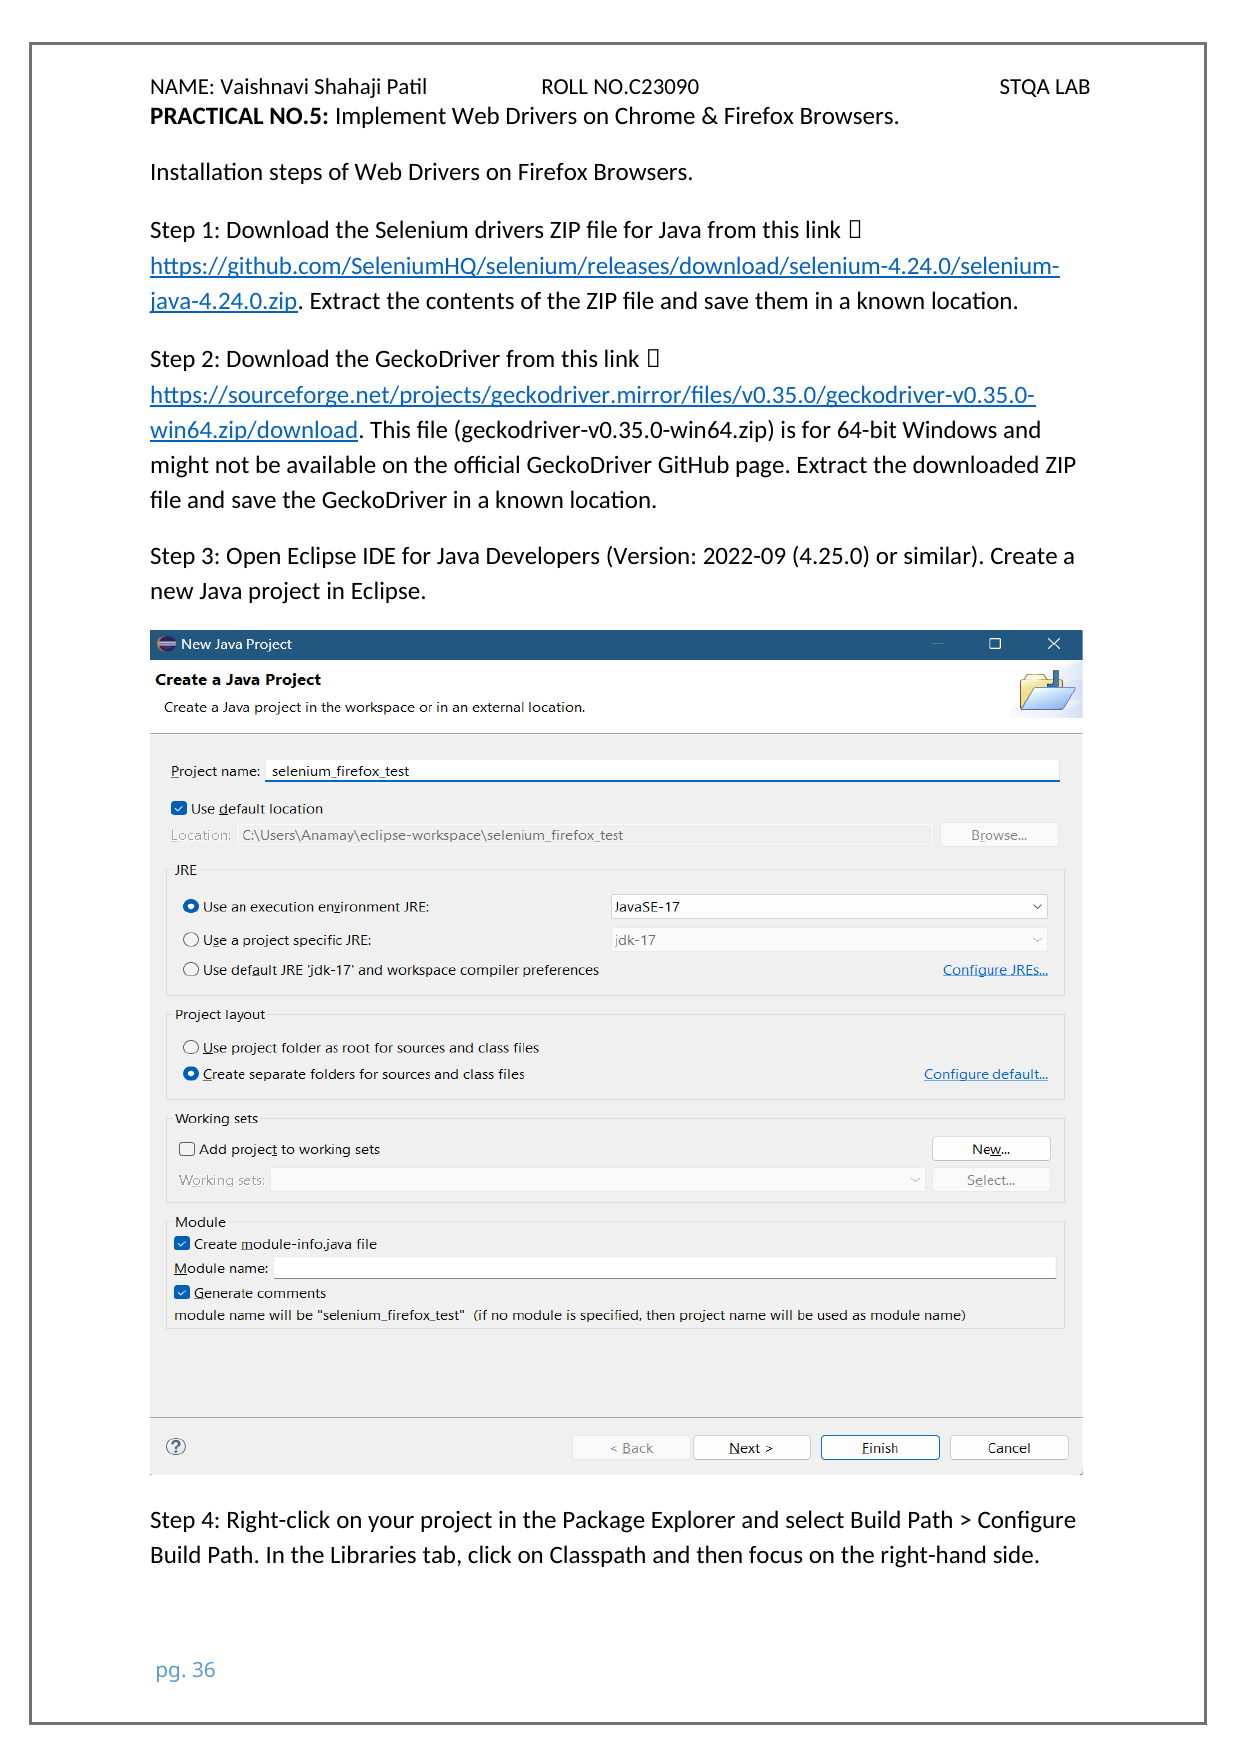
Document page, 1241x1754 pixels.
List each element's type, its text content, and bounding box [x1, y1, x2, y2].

text pg. 36 [155, 1656, 1196, 1684]
text Step 2: Download the GeckoDriver from this link  https://sourceforge.net/projects/geckodriver.mirror/files/v0.35.0/geckodriver-v0.35.0- win64.zip/download. This file (geckodriver-v0.35.0-win64.zip) is for 64-bit Windows and might not be available on the official GeckoDriver GitHub page. Extract the downloaded ZIP file and save the GeckoDriver in a known location. [150, 340, 1077, 514]
picture [150, 630, 1083, 1475]
text Step 4: Right-click on your project in the Package Explorer and select Build Path > Configure Build Path. In the Libraries tab, click on Classpath and then focus on the right-hand side. [150, 1504, 1079, 1570]
text Step 3: Open Eclipse IDE for Java Developers (Version: 2022-09 (4.25.0) or similar). Create a new Java project in Eclipse. [150, 540, 1078, 605]
text Step 1: Download the Selenium drivers ZIP file for Java from this link  https://github.com/SeleniumHQ/selenium/releases/download/selenium-4.24.0/selenium- java-4.24.0.zip. Extract the contents of the ZIP file and save them in a known location. [150, 211, 1070, 316]
text NAME: Vaishnavi Shahaji Patil ROLL NO.C23090 STQA LAB [150, 72, 1196, 100]
text PRACTICAL NO.5: Implement Web Drivers on Chrome & Firefox Browsers. Installation steps of Web Drivers on Firefox Browsers. [150, 100, 902, 186]
